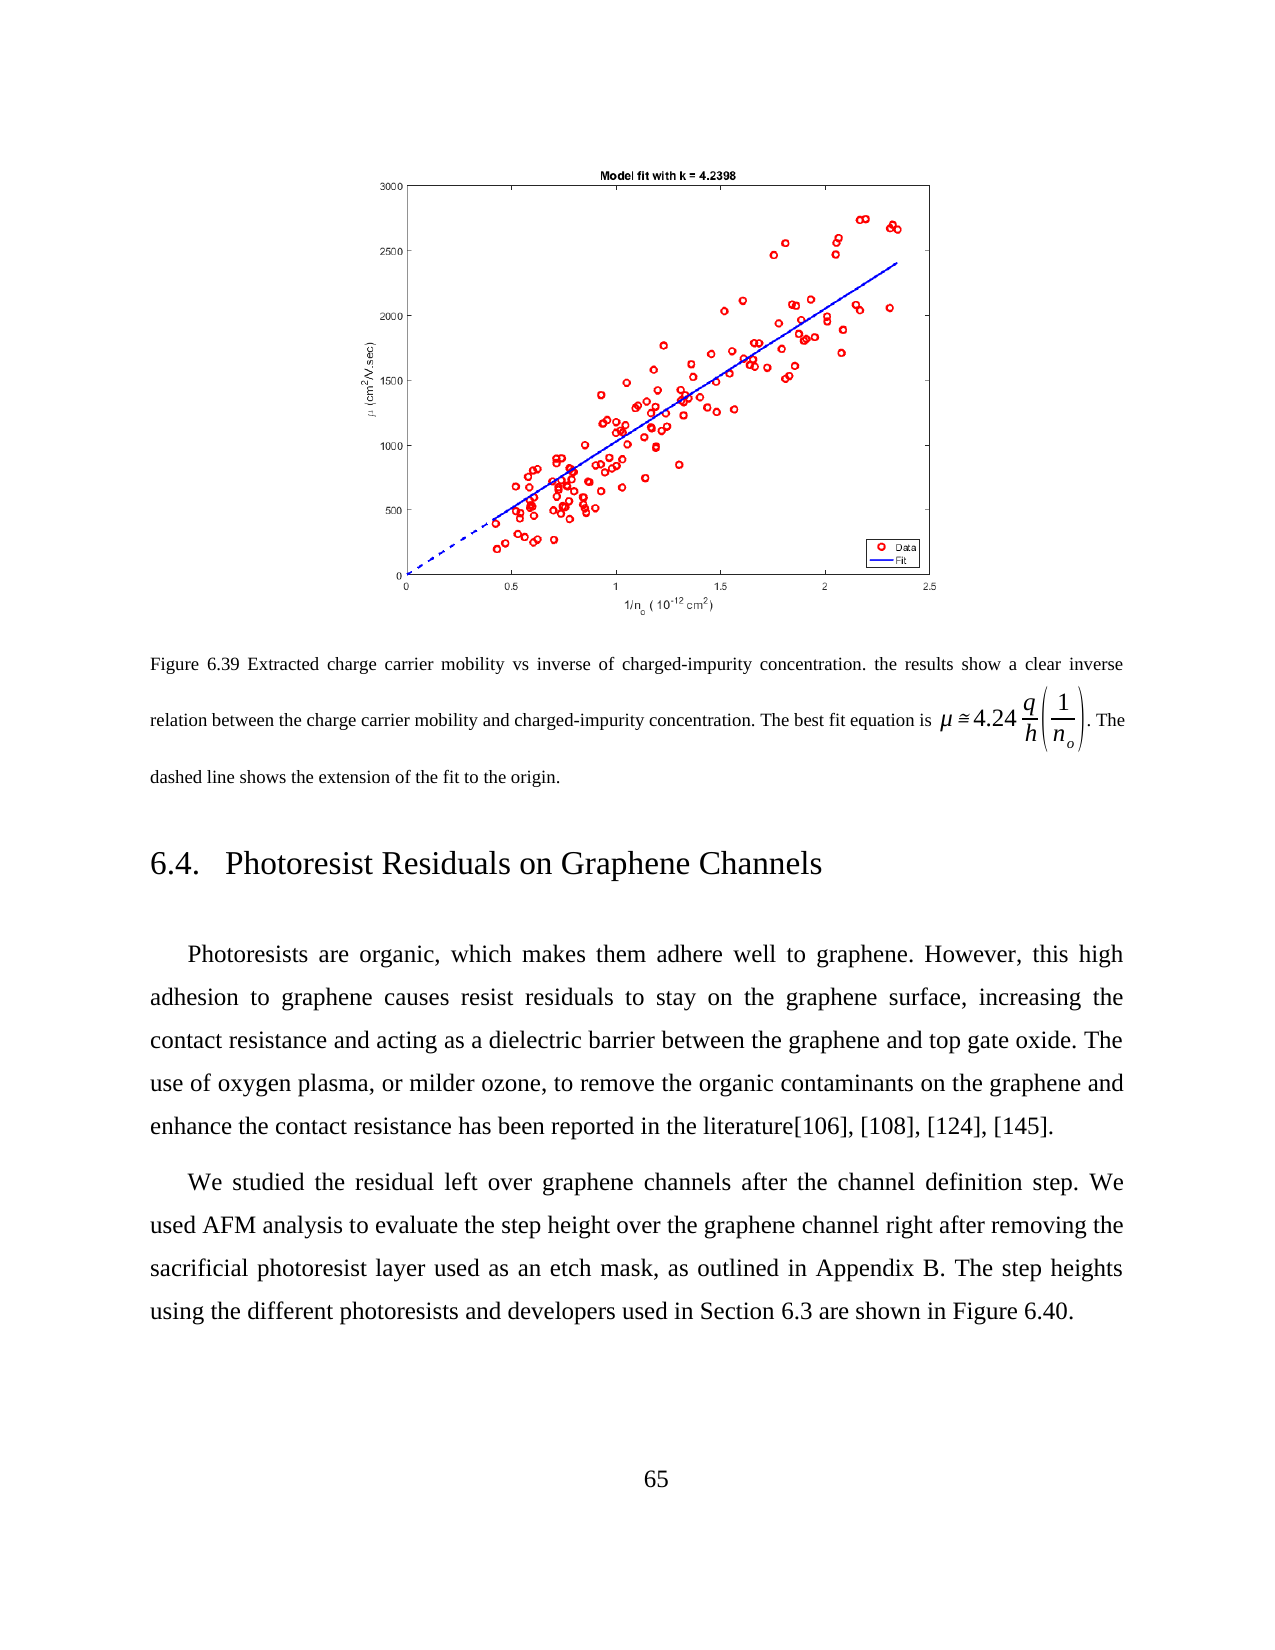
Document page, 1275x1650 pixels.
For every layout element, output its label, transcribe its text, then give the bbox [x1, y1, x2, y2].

text Photoresists are organic, which makes them adhere well to graphene. However, this high adhesion to graphene causes resist residuals to stay on the graphene surface, increasing the contact resistance and acting as a dielectric barrier between the graphene and top gate oxide. The use of oxygen plasma, or milder ozone, to remove the organic contaminants on the graphene and enhance the contact resistance has been reported in the literature[106], [108], [124], [145]. [150, 939, 1125, 1140]
text Figure ‎6.12 Extracted charge carrier mobility vs inverse of charged-impurity concentration. the results show a clear inverse relation between the charge carrier mobility and charged-impurity concentration. The best fit equation is . The dashed line shows the extension of the fit to the origin. [150, 653, 1125, 787]
picture [318, 150, 994, 627]
subtitle Photoresist Residuals on Graphene Channels [150, 844, 1125, 882]
